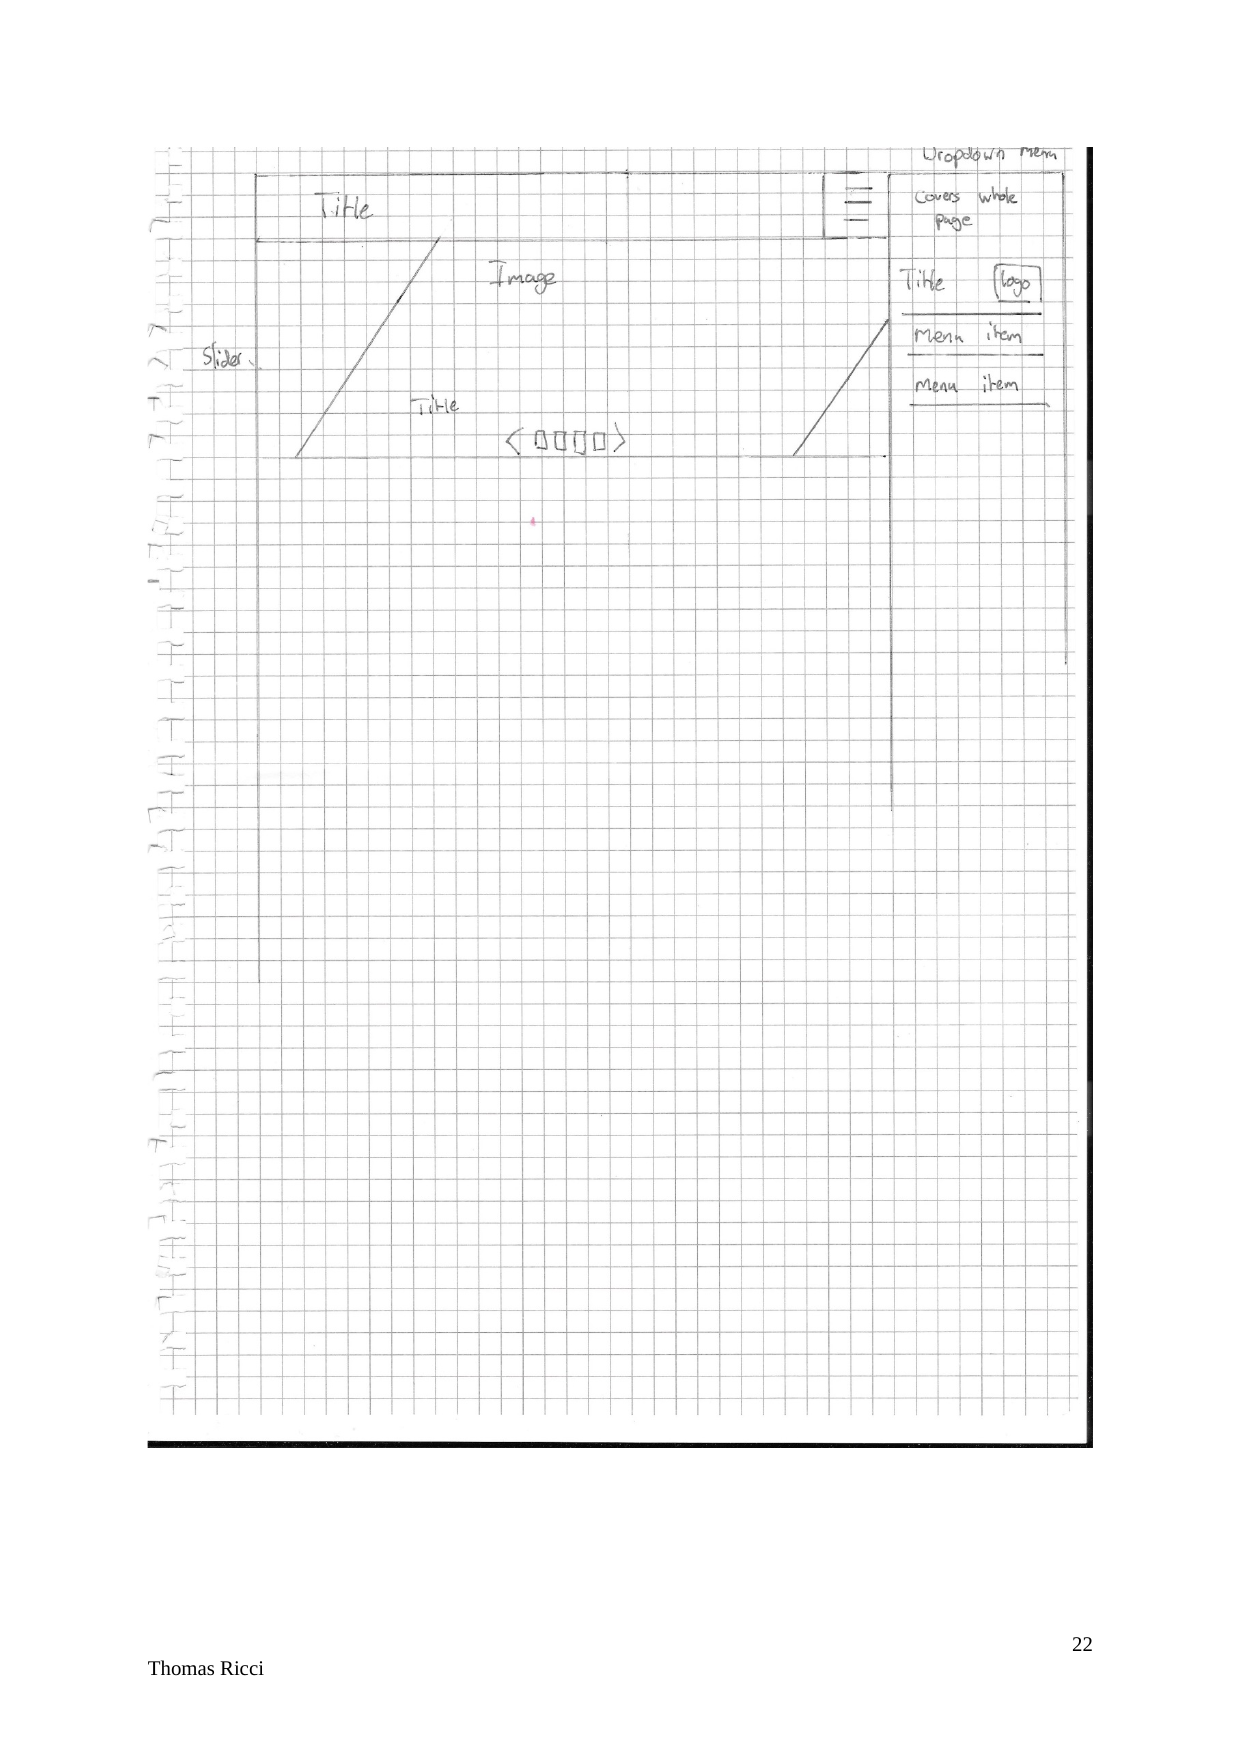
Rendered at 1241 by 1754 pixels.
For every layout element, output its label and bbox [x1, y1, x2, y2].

picture [147, 147, 1093, 1448]
